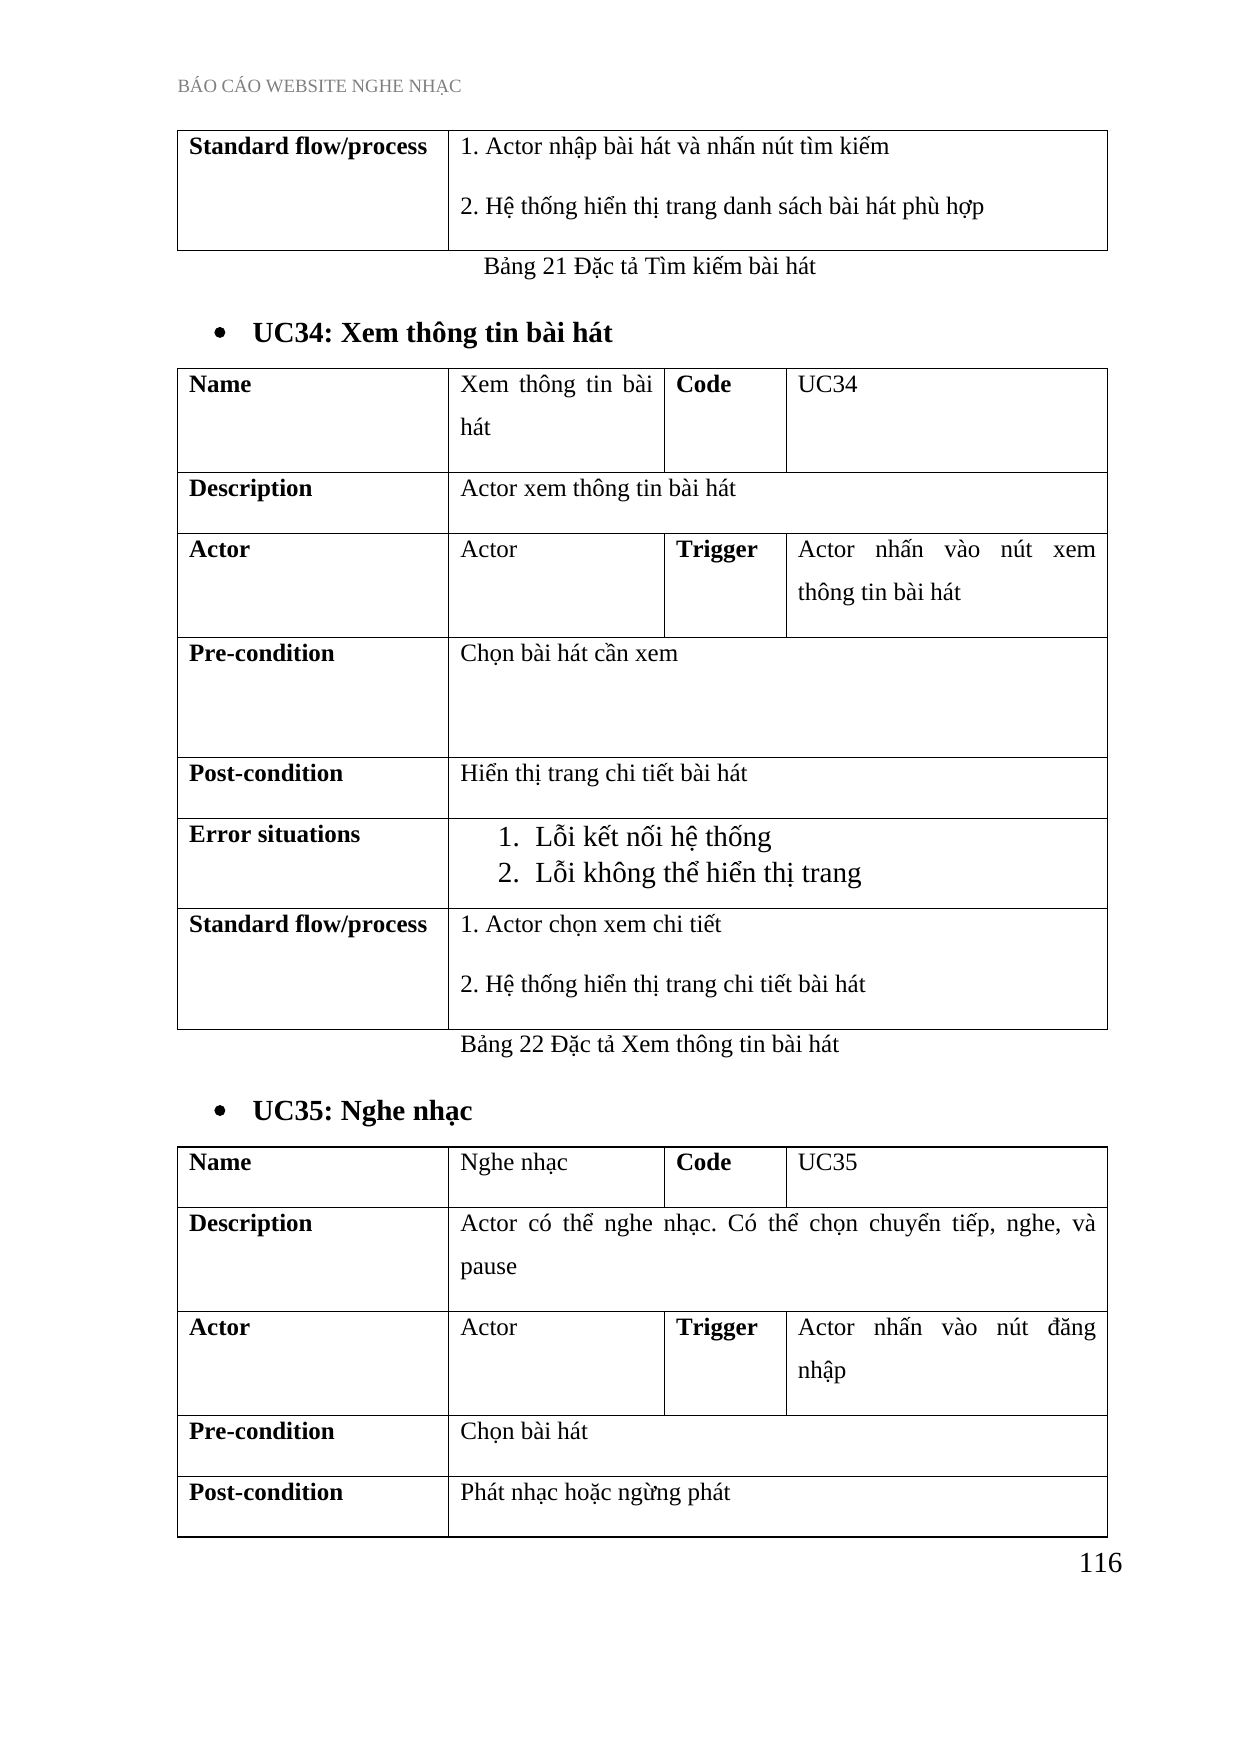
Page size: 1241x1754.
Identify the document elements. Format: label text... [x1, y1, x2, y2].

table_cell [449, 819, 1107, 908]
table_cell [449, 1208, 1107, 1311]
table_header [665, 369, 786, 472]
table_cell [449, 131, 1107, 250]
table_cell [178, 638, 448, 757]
text Bảng 21 Đặc tả Tìm kiếm bài hát [177, 251, 1122, 280]
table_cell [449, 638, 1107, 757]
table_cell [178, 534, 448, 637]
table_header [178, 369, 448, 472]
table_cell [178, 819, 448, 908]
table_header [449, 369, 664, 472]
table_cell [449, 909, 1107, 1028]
list UC35: Nghe nhạc [215, 1093, 1122, 1127]
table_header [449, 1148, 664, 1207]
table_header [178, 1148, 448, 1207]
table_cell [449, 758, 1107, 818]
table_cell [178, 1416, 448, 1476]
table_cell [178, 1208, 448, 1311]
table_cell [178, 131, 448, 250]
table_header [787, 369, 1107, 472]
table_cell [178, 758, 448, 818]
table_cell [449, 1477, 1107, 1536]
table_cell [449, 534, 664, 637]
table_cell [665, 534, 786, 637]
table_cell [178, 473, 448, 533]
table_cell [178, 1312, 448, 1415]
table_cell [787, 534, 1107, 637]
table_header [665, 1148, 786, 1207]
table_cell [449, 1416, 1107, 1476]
list UC34: Xem thông tin bài hát [215, 315, 1122, 349]
text Bảng 22 Đặc tả Xem thông tin bài hát [177, 1029, 1122, 1058]
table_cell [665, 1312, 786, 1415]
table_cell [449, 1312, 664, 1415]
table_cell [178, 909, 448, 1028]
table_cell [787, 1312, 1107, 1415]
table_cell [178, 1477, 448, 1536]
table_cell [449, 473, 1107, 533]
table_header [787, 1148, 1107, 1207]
